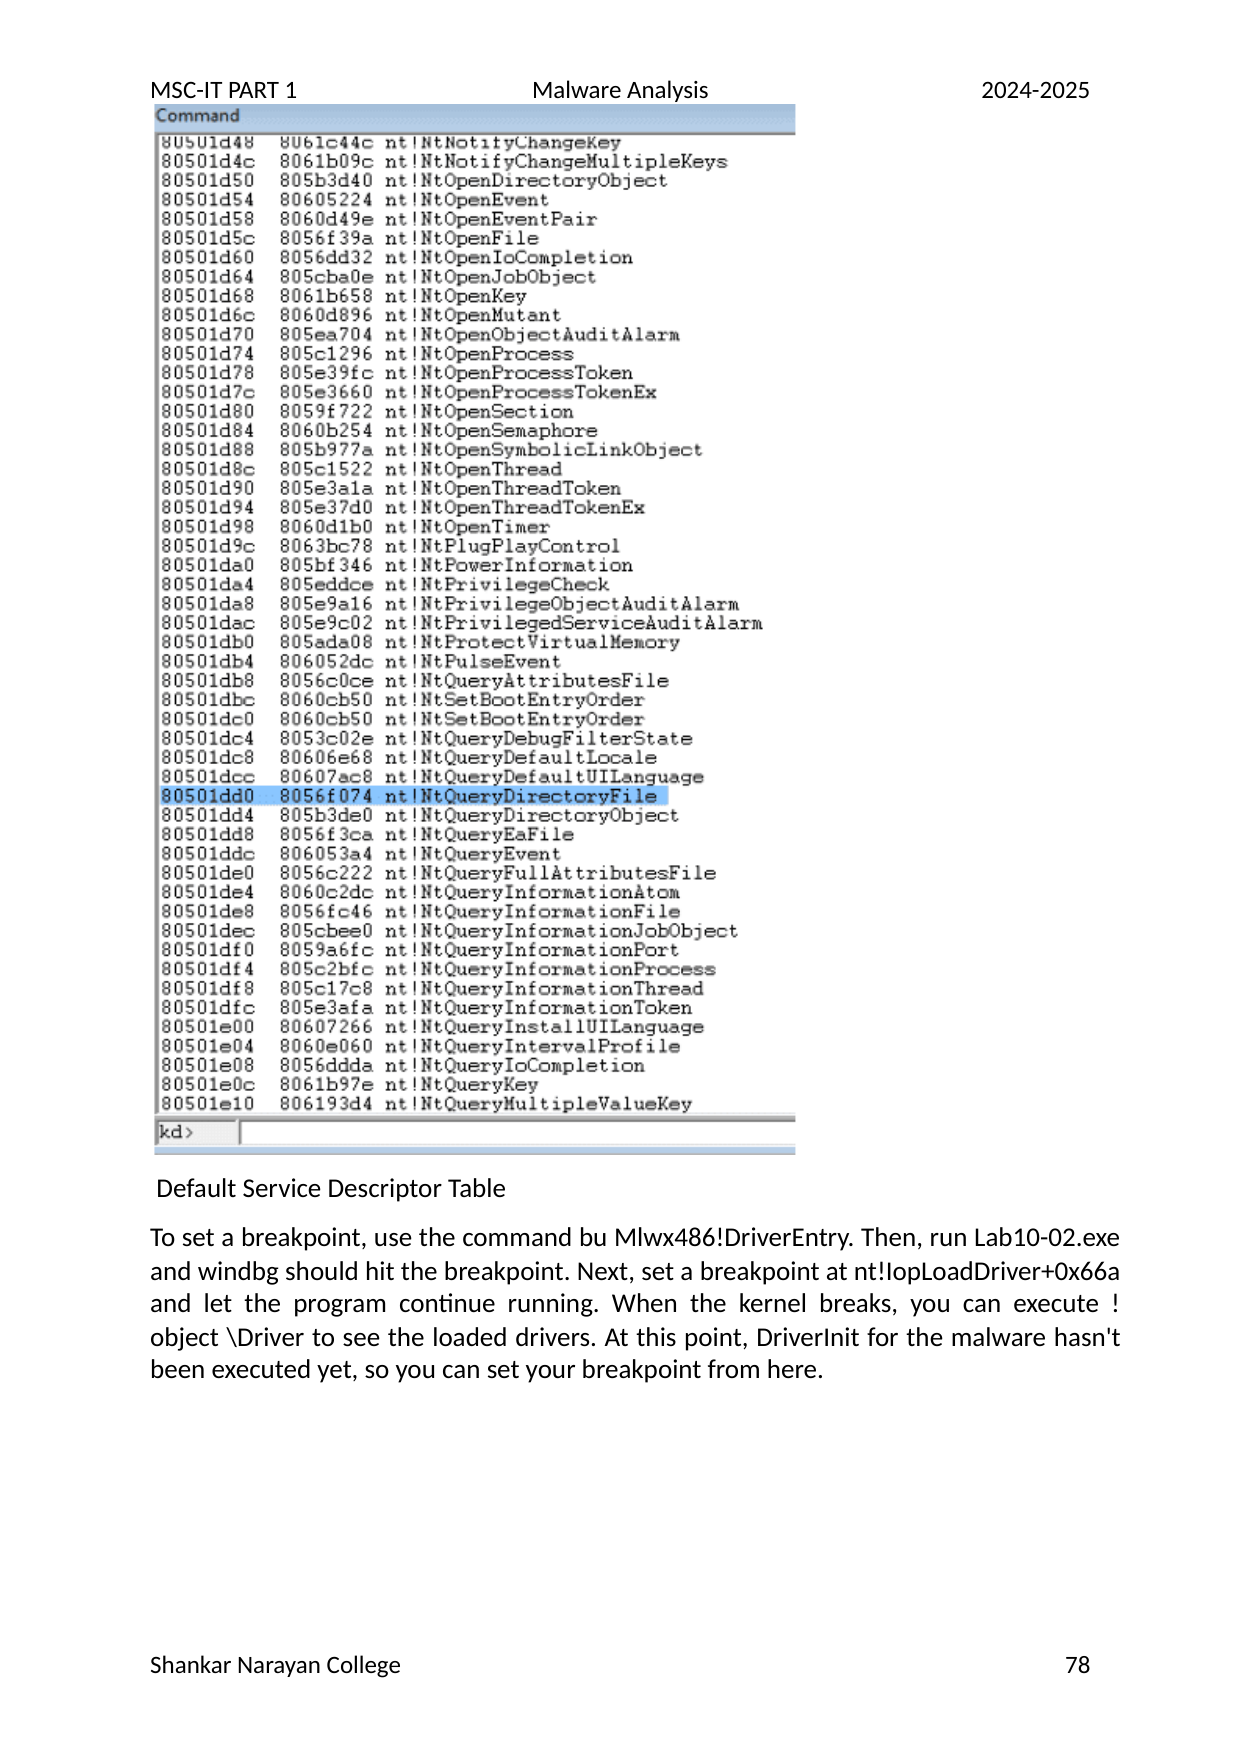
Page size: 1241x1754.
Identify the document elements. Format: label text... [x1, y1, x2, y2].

text Default Service Descriptor Table [150, 1171, 1122, 1204]
picture [150, 104, 841, 1155]
text To set a breakpoint, use the command bu Mlwx486!DriverEntry. Then, run Lab10-02.exe and windbg should hit the breakpoint. Next, set a breakpoint at nt!IopLoadDriver+0x66a and let the program continue running. When the kernel breaks, you can execute !object \Driver to see the loaded drivers. At this point, DriverInit for the malware hasn't been executed yet, so you can set your breakpoint from here. [150, 1221, 1122, 1386]
